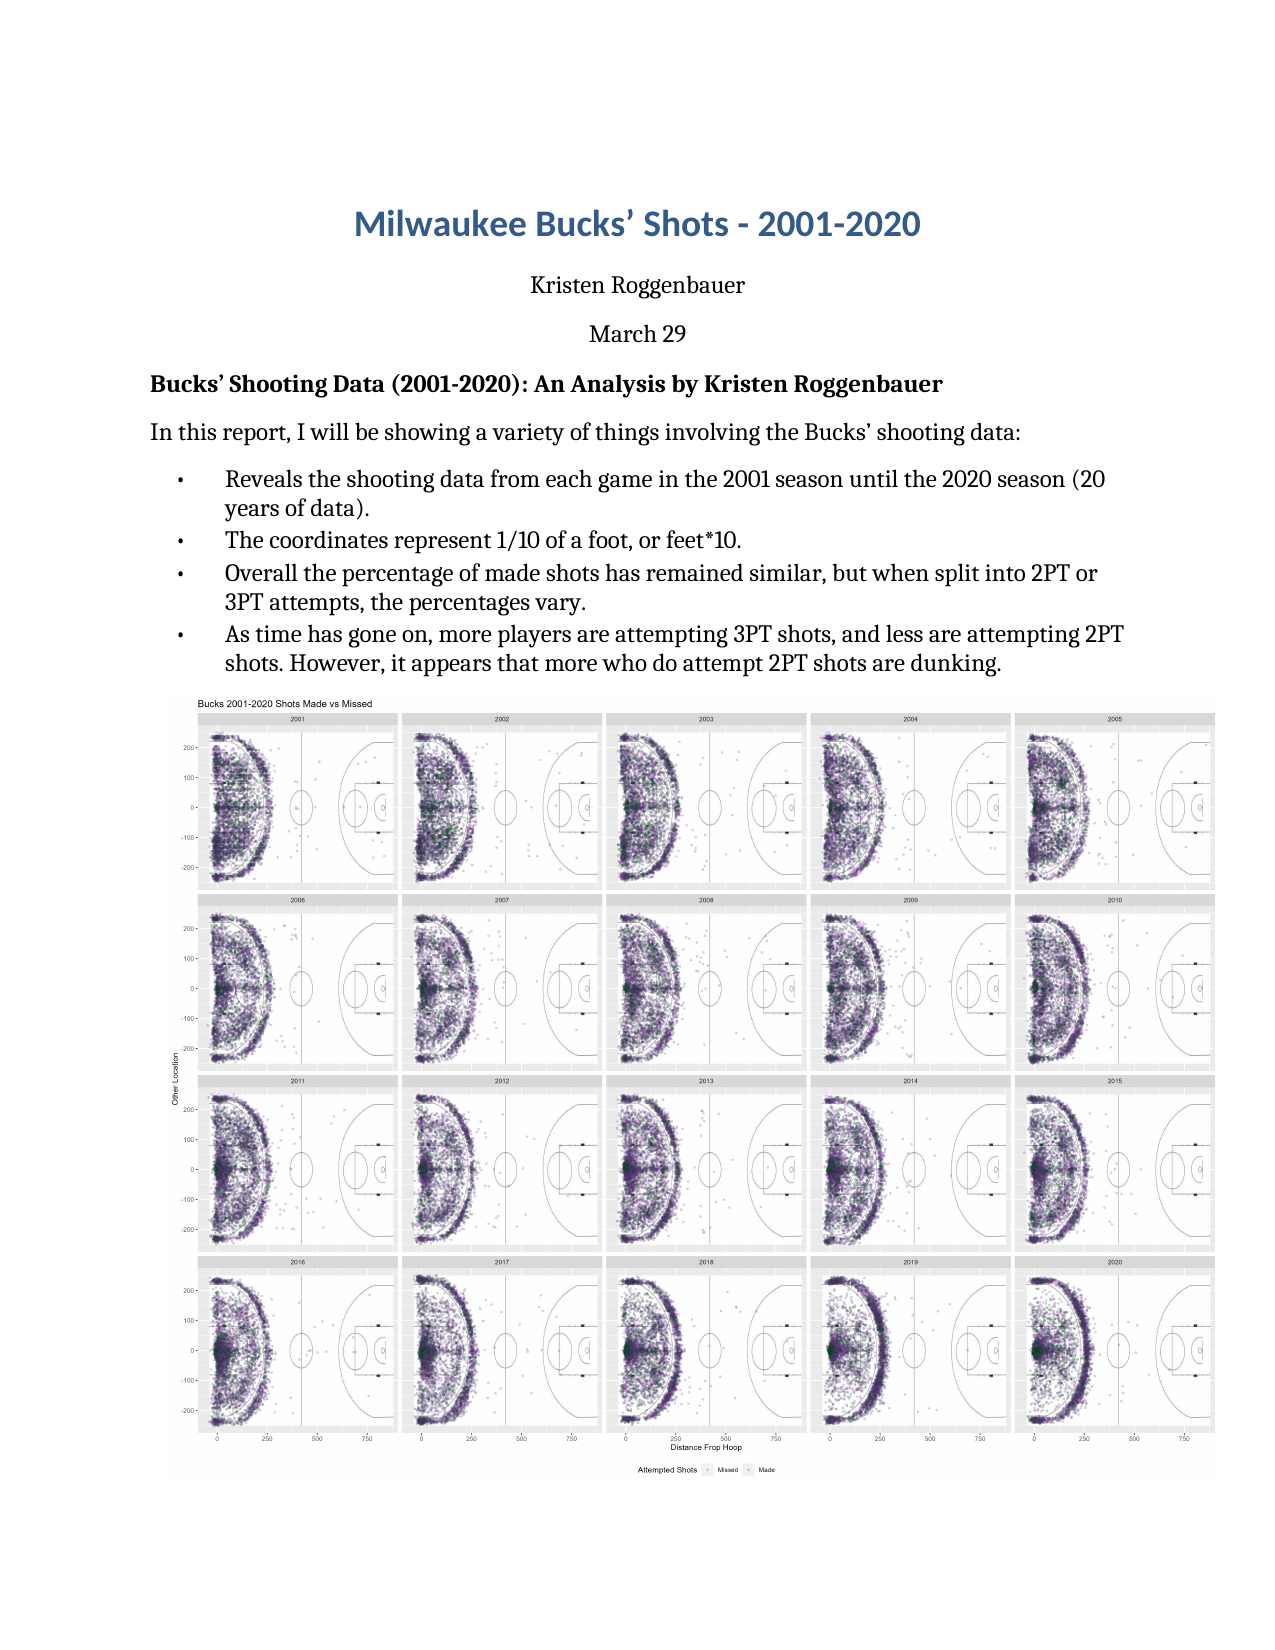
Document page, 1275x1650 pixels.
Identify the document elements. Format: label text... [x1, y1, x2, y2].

text March 29 [150, 320, 1125, 349]
text In this report, I will be showing a variety of things involving the Bucks’ shooting data: [150, 417, 1125, 446]
picture [168, 696, 1219, 1484]
list Reveals the shooting data from each game in the 2001 season until the 2020 season (20 years of data). [175, 465, 1125, 522]
text Kristen Roggenbauer [150, 271, 1125, 299]
title Milwaukee Bucks’ Shots - 2001-2020 [150, 200, 1125, 246]
list As time has gone on, more players are attempting 3PT shots, and less are attempting 2PT shots. However, it appears that more who do attempt 2PT shots are dunking. [175, 620, 1125, 677]
text Bucks’ Shooting Data (2001-2020): An Analysis by Kristen Roggenbauer [150, 370, 1125, 399]
list The coordinates represent 1/10 of a foot, or feet*10. [175, 526, 1125, 555]
list Overall the percentage of made shots has remained similar, but when split into 2PT or 3PT attempts, the percentages vary. [175, 559, 1125, 616]
